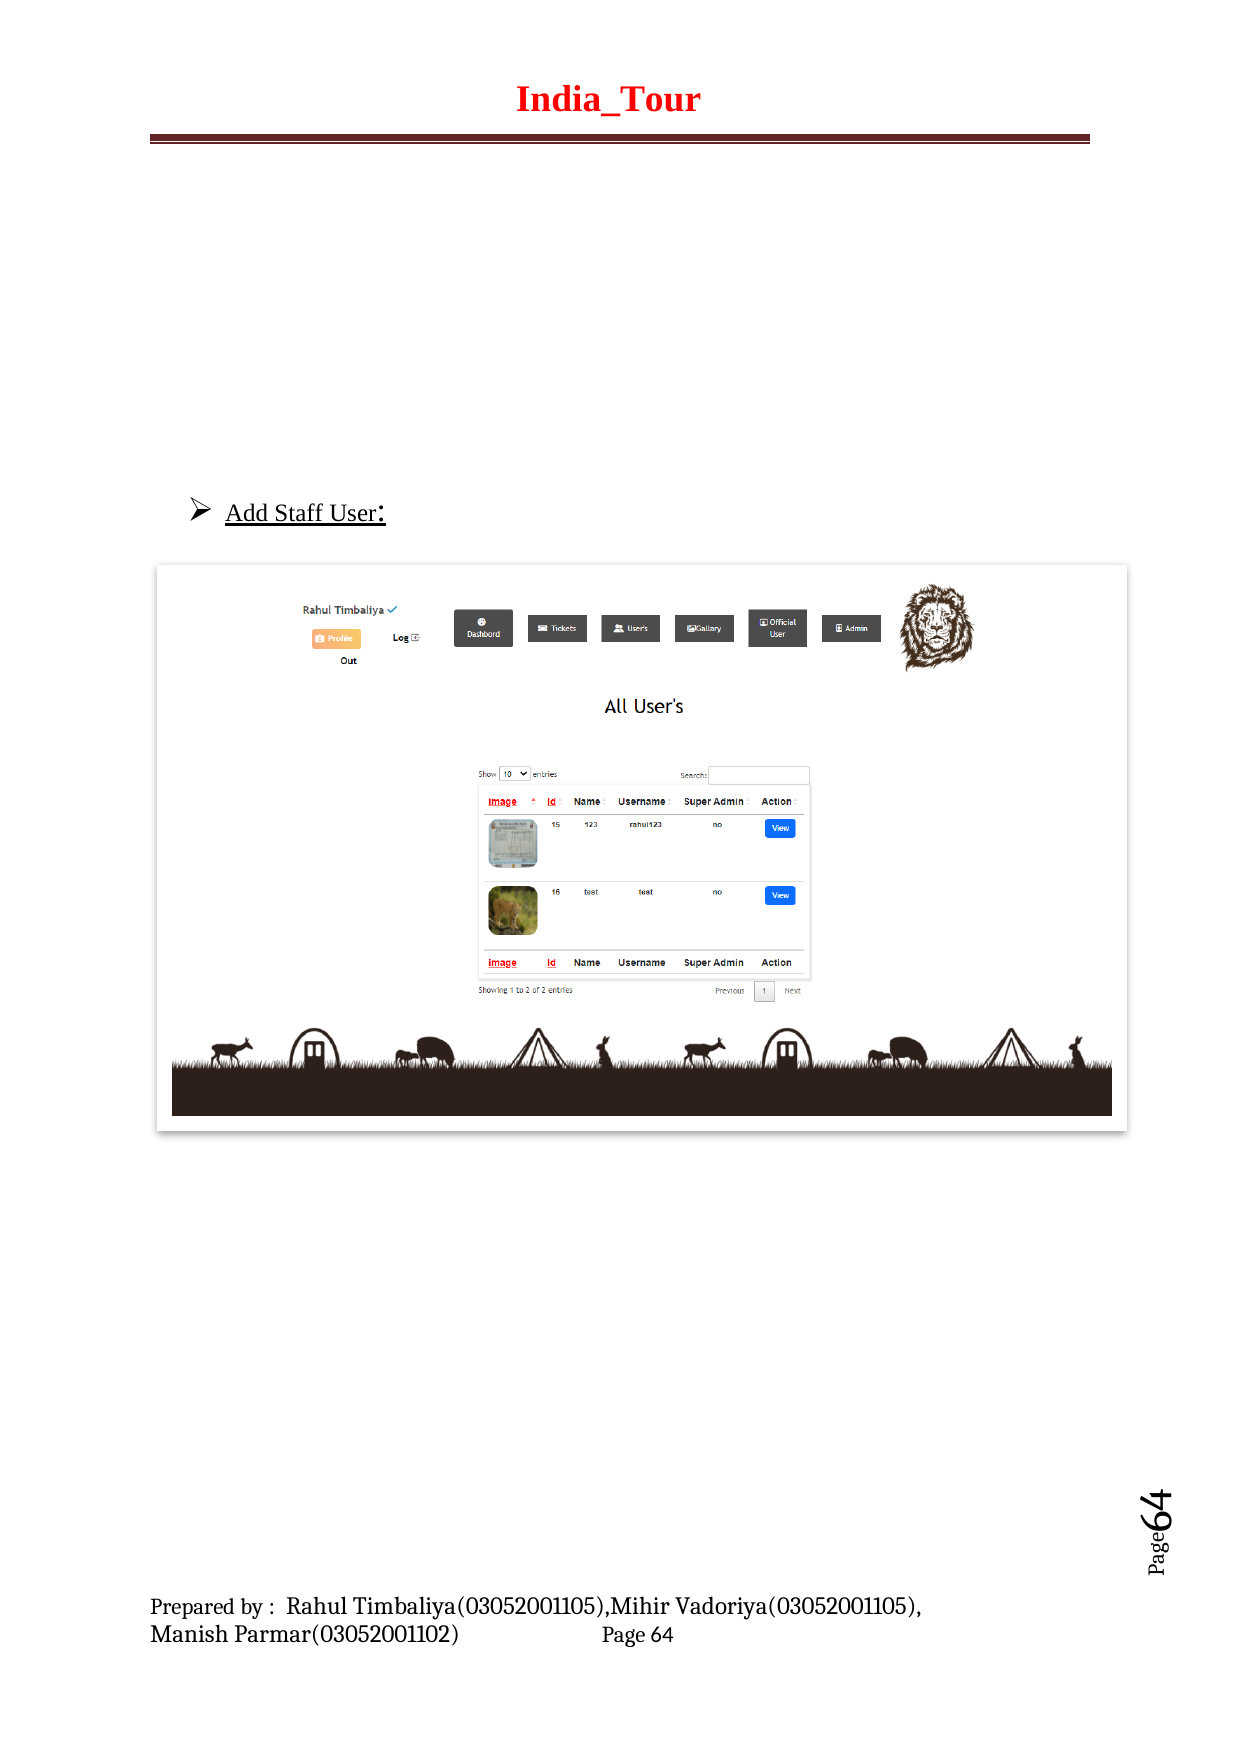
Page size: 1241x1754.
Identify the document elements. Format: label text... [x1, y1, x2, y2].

picture [172, 579, 1112, 1116]
list Add Staff User: [187, 490, 1090, 528]
